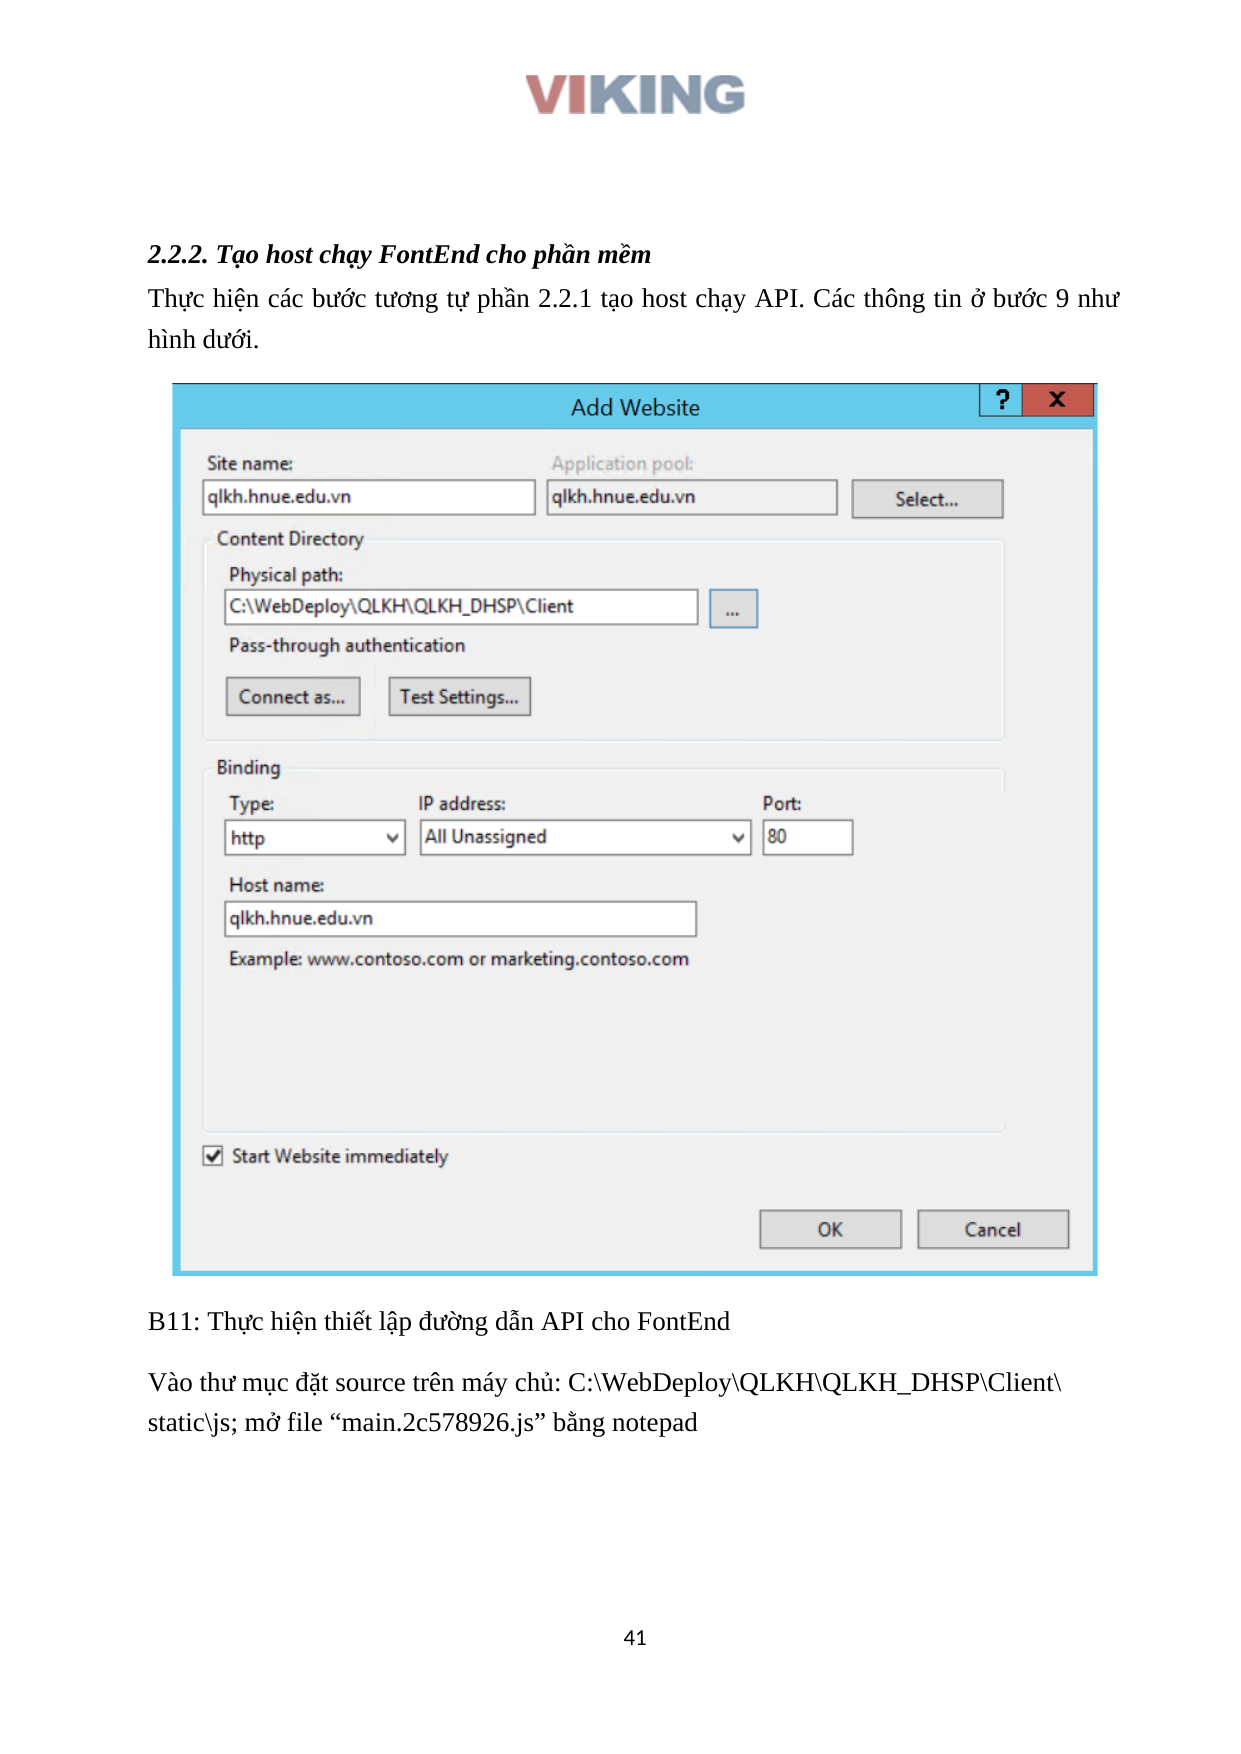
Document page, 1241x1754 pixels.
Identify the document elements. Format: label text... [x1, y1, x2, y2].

picture [172, 383, 1098, 1276]
text Vào thư mục đặt source trên máy chủ: C:\WebDeploy\QLKH\QLKH_DHSP\Client\static\js; mở file “main.2c578926.js” bằng notepad [148, 1366, 1122, 1437]
text Thực hiện các bước tương tự phần 2.2.1 tạo host chạy API. Các thông tin ở bước 9 như hình dưới. [148, 282, 1122, 354]
subtitle 2.2.2. Tạo host chạy FontEnd cho phần mềm [148, 239, 1122, 270]
picture [525, 75, 745, 114]
text B11: Thực hiện thiết lập đường dẫn API cho FontEnd [148, 1304, 1122, 1336]
